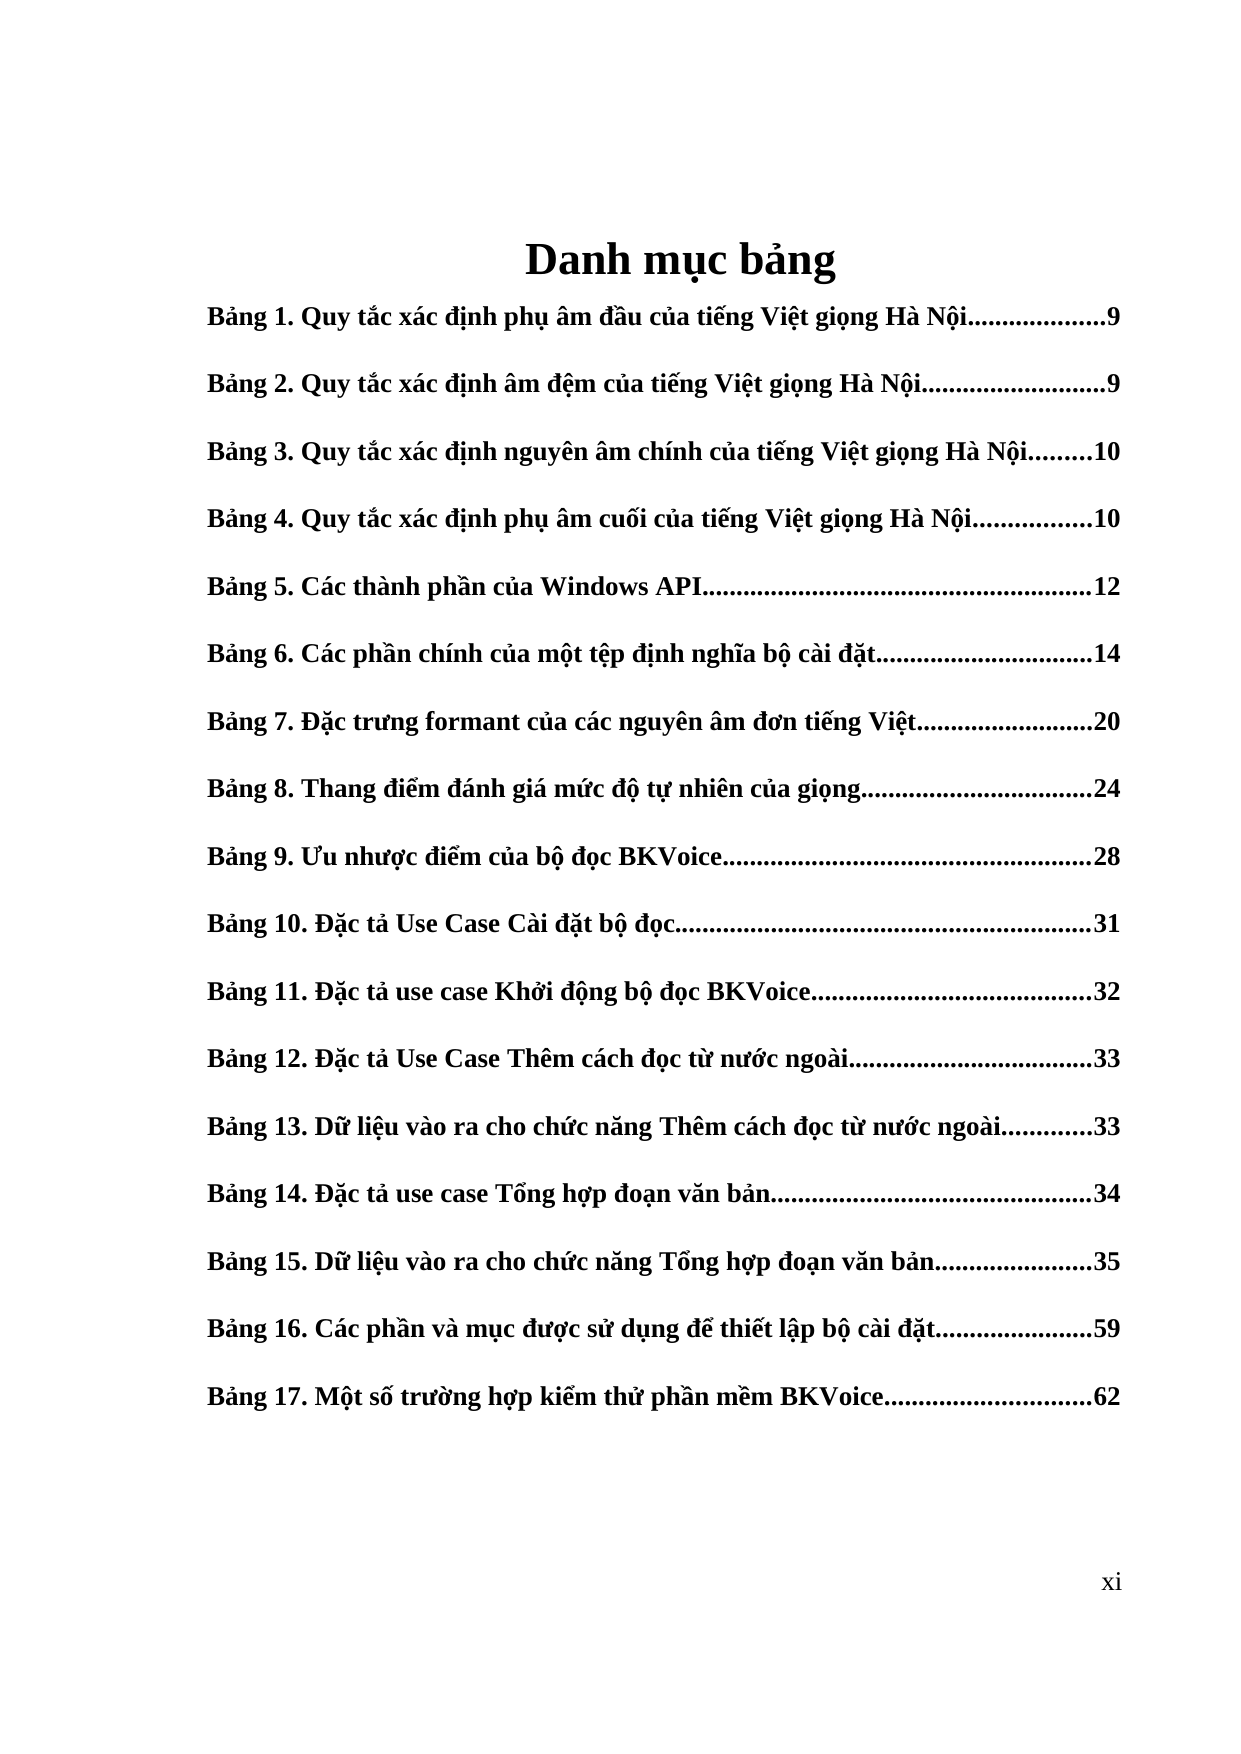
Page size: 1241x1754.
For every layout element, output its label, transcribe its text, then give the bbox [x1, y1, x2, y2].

text Bảng 15. Dữ liệu vào ra cho chức năng Tổng hợp đoạn văn bản 35 [207, 1244, 1122, 1276]
text Bảng 16. Các phần và mục được sử dụng để thiết lập bộ cài đặt 59 [207, 1312, 1122, 1343]
text Bảng 1. Quy tắc xác định phụ âm đầu của tiếng Việt giọng Hà Nội 9 [207, 118, 1122, 331]
subtitle Danh mục bảng [525, 231, 836, 284]
text Bảng 6. Các phần chính của một tệp định nghĩa bộ cài đặt 14 [207, 637, 1122, 668]
text Bảng 4. Quy tắc xác định phụ âm cuối của tiếng Việt giọng Hà Nội 10 [207, 502, 1122, 533]
text Bảng 2. Quy tắc xác định âm đệm của tiếng Việt giọng Hà Nội 9 [207, 367, 1122, 398]
text Bảng 7. Đặc trưng formant của các nguyên âm đơn tiếng Việt 20 [207, 704, 1122, 736]
text Bảng 5. Các thành phần của Windows API 12 [207, 569, 1122, 601]
text Bảng 8. Thang điểm đánh giá mức độ tự nhiên của giọng 24 [207, 772, 1122, 803]
text Bảng 14. Đặc tả use case Tổng hợp đoạn văn bản 34 [207, 1177, 1122, 1208]
text Bảng 17. Một số trường hợp kiểm thử phần mềm BKVoice 62 [207, 1379, 1122, 1411]
text Bảng 12. Đặc tả Use Case Thêm cách đọc từ nước ngoài 33 [207, 1042, 1122, 1073]
text Bảng 11. Đặc tả use case Khởi động bộ đọc BKVoice 32 [207, 974, 1122, 1006]
text Bảng 13. Dữ liệu vào ra cho chức năng Thêm cách đọc từ nước ngoài 33 [207, 1109, 1122, 1141]
text Bảng 9. Ưu nhược điểm của bộ đọc BKVoice 28 [207, 839, 1122, 871]
text Bảng 10. Đặc tả Use Case Cài đặt bộ đọc 31 [207, 907, 1122, 938]
text Bảng 3. Quy tắc xác định nguyên âm chính của tiếng Việt giọng Hà Nội 10 [207, 434, 1122, 466]
